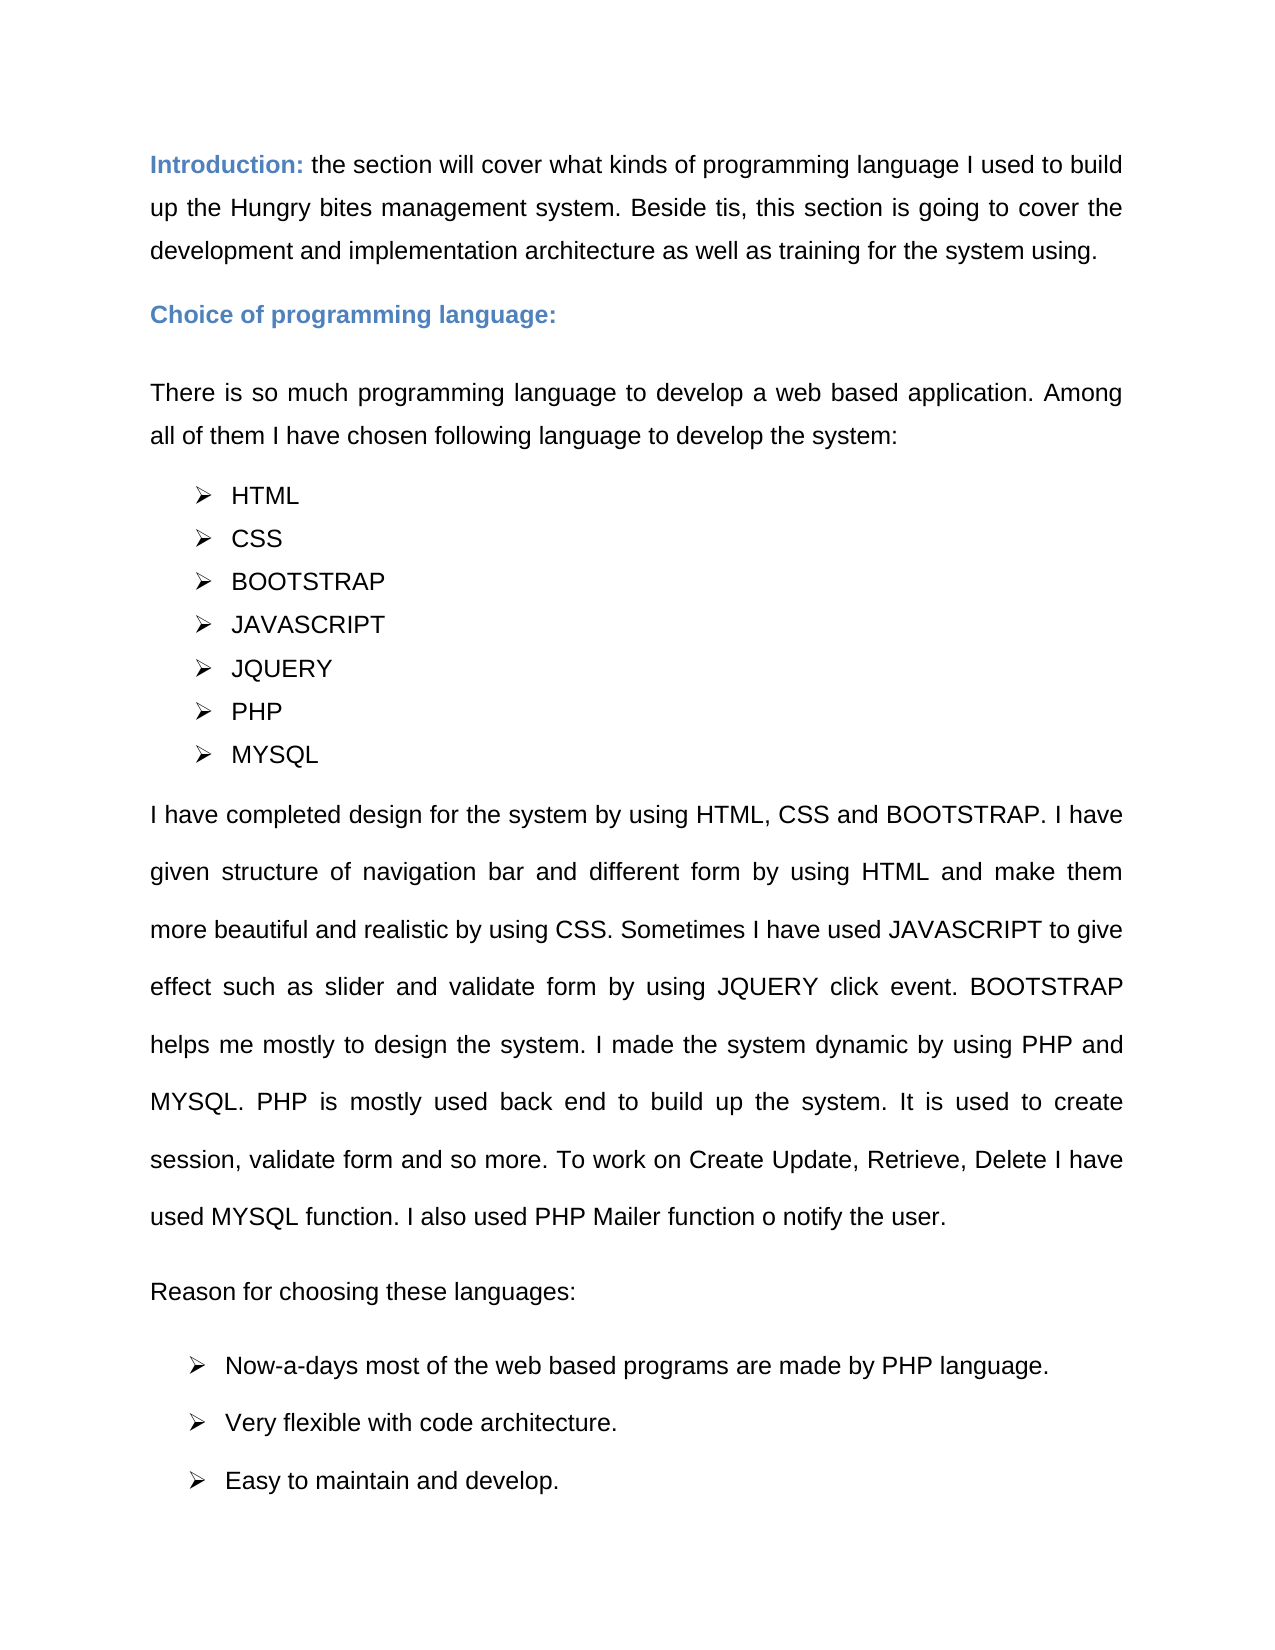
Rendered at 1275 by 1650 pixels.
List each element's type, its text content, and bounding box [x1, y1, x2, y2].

text I have completed design for the system by using HTML, CSS and BOOTSTRAP. I have given structure of navigation bar and different form by using HTML and make them more beautiful and realistic by using CSS. Sometimes I have used JAVASCRIPT to give effect such as slider and validate form by using JQUERY click event. BOOTSTRAP helps me mostly to design the system. I made the system dynamic by using PHP and MYSQL. PHP is mostly used back end to build up the system. It is used to create session, validate form and so more. To work on Create Update, Retrieve, Delete I have used MYSQL function. I also used PHP Mailer function o notify the user. [150, 800, 1125, 1231]
subtitle Choice of programming language: [150, 300, 1125, 329]
list PHP [194, 697, 1125, 726]
text Introduction: the section will cover what kinds of programming language I used to build up the Hungry bites management system. Beside tis, this section is going to cover the development and implementation architecture as well as training for the system using. [150, 150, 1125, 265]
text There is so much programming language to develop a web based application. Among all of them I have chosen following language to develop the system: [150, 378, 1125, 449]
list MYSQL [194, 740, 1125, 769]
list HTML [194, 481, 1125, 509]
list CSS [194, 524, 1125, 553]
list JAVASCRIPT [194, 610, 1125, 639]
list Very flexible with code architecture. [187, 1408, 1125, 1437]
list Now-a-days most of the web based programs are made by PHP language. [187, 1351, 1125, 1379]
list Easy to maintain and develop. [187, 1466, 1125, 1495]
list JQUERY [194, 653, 1125, 682]
text Reason for choosing these languages: [150, 1277, 1125, 1305]
list BOOTSTRAP [194, 567, 1125, 596]
